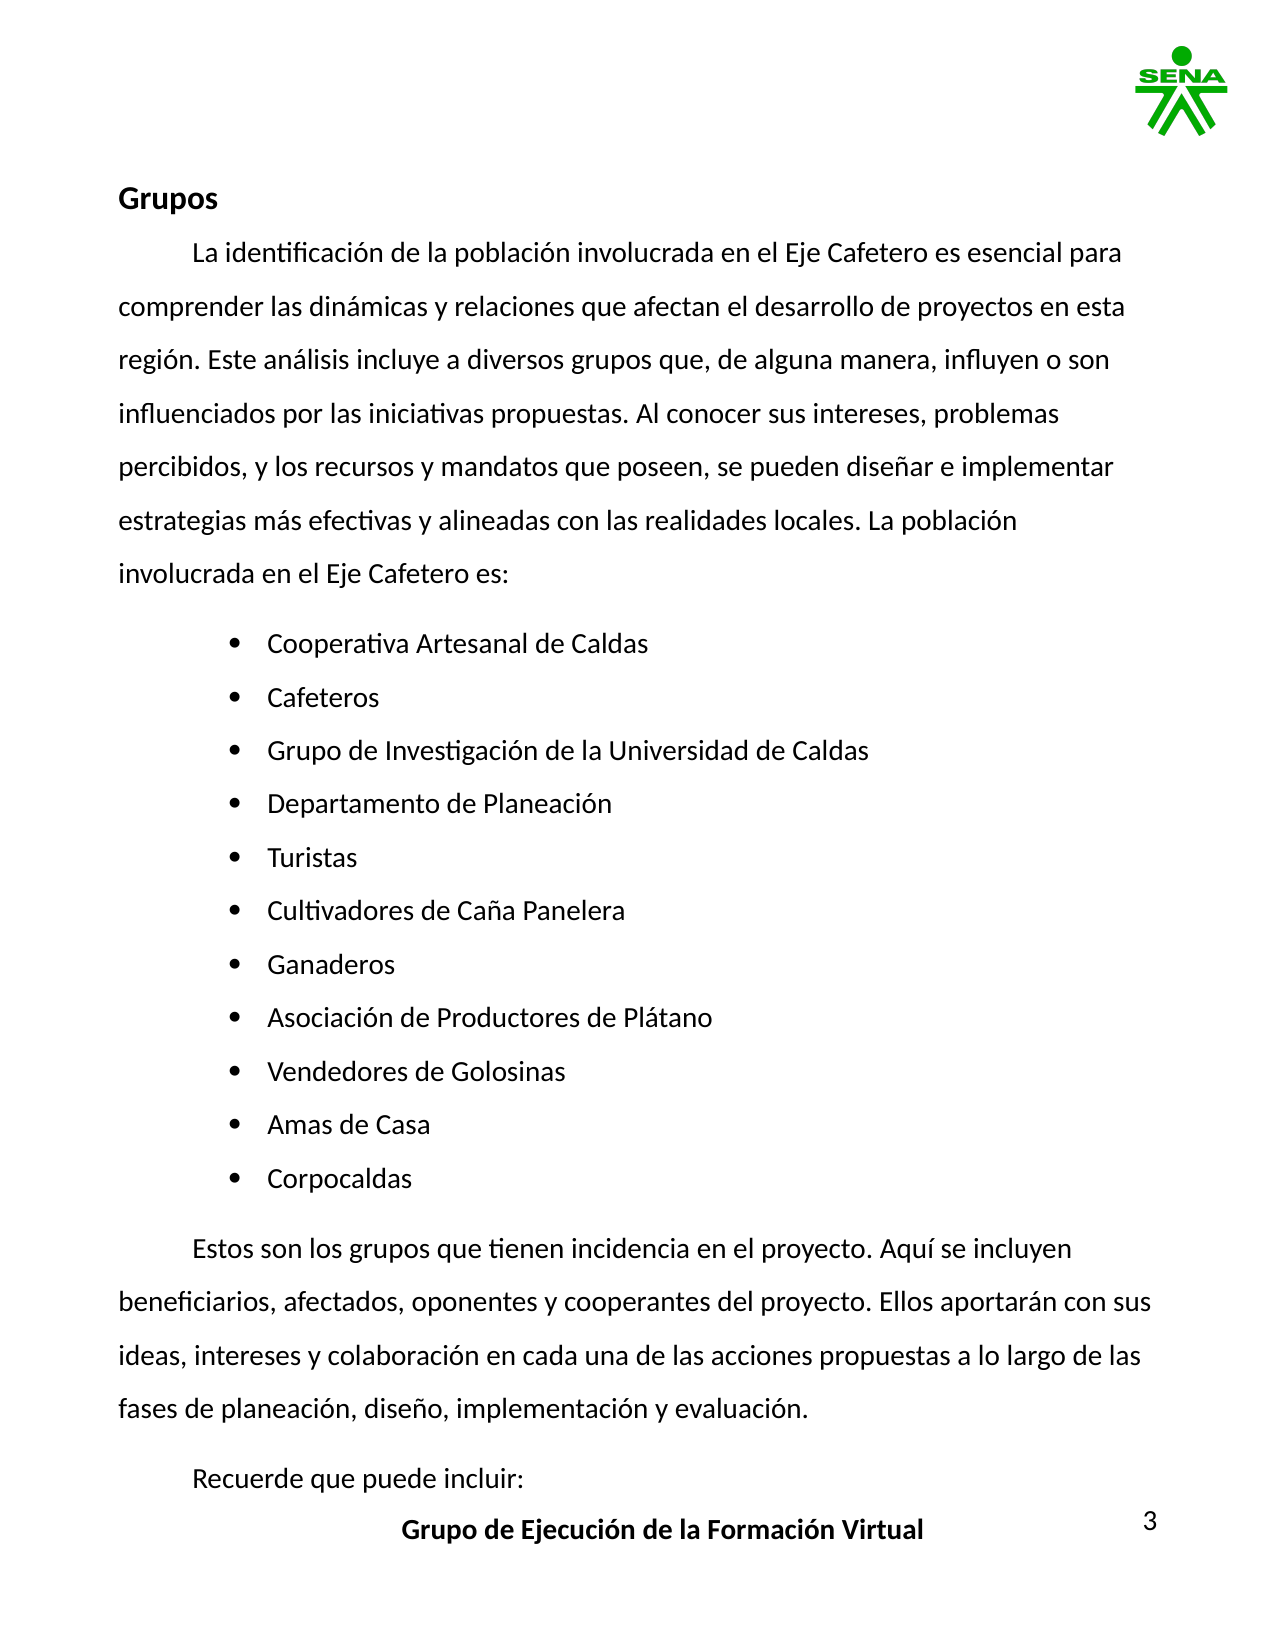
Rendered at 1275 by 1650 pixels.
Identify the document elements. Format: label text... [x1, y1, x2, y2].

list Corpocaldas [229, 1160, 1157, 1195]
picture [1135, 46, 1228, 136]
subtitle Grupos [118, 177, 1157, 218]
list Cooperativa Artesanal de Caldas [229, 625, 1157, 661]
text Recuerde que puede incluir: [118, 1460, 1157, 1496]
list Asociación de Productores de Plátano [229, 999, 1157, 1035]
list Departamento de Planeación [229, 786, 1157, 821]
list Grupo de Investigación de la Universidad de Caldas [229, 732, 1157, 768]
list Turistas [229, 839, 1157, 875]
list Ganaderos [229, 946, 1157, 982]
list Cultivadores de Caña Panelera [229, 892, 1157, 928]
list Vendedores de Golosinas [229, 1053, 1157, 1088]
list Amas de Casa [229, 1106, 1157, 1142]
list Cafeteros [229, 679, 1157, 714]
text La identificación de la población involucrada en el Eje Cafetero es esencial para comprender las dinámicas y relaciones que afectan el desarrollo de proyectos en esta región. Este análisis incluye a diversos grupos que, de alguna manera, influyen o son influenciados por las iniciativas propuestas. Al conocer sus intereses, problemas percibidos, y los recursos y mandatos que poseen, se pueden diseñar e implementar estrategias más efectivas y alineadas con las realidades locales. La población involucrada en el Eje Cafetero es: [118, 234, 1157, 591]
text Estos son los grupos que tienen incidencia en el proyecto. Aquí se incluyen beneficiarios, afectados, oponentes y cooperantes del proyecto. Ellos aportarán con sus ideas, intereses y colaboración en cada una de las acciones propuestas a lo largo de las fases de planeación, diseño, implementación y evaluación. [118, 1230, 1157, 1426]
